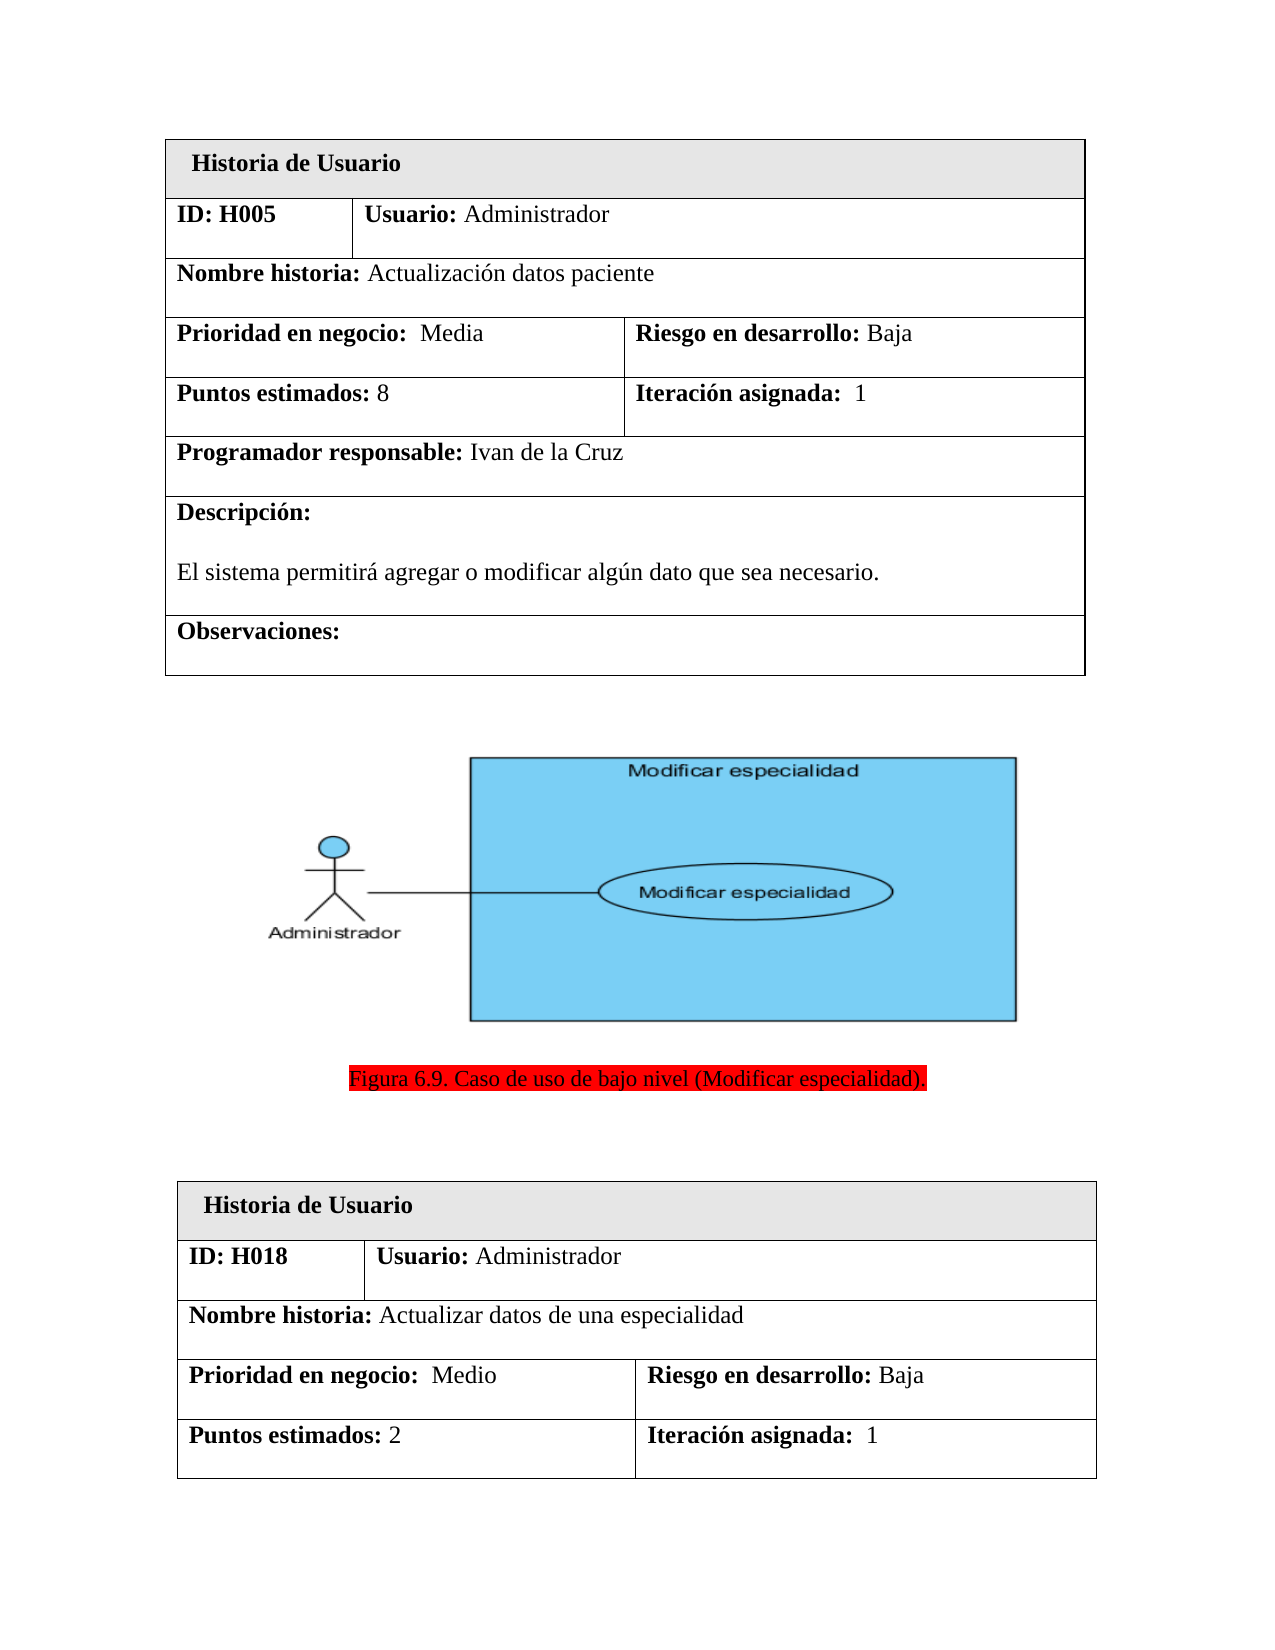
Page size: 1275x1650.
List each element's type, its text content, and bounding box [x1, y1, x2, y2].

table_cell Iteración asignada: 1 [625, 378, 1084, 436]
table_cell Usuario: Administrador [353, 199, 1084, 257]
text Figura 6.9. Caso de uso de bajo nivel (Modificar especialidad). [177, 1064, 1098, 1091]
table_cell Puntos estimados: 2 [178, 1420, 635, 1478]
table_cell Usuario: Administrador [365, 1241, 1096, 1299]
table_cell Nombre historia: Actualización datos paciente [166, 259, 1084, 317]
table_cell Riesgo en desarrollo: Baja [625, 318, 1084, 377]
table_cell Descripción: El sistema permitirá agregar o modificar algún dato que sea necesario. [166, 497, 1084, 615]
table_header Historia de Usuario [166, 140, 1084, 198]
table_cell Prioridad en negocio: Media [166, 318, 624, 377]
table_cell Prioridad en negocio: Medio [178, 1360, 635, 1419]
table_cell Observaciones: [166, 616, 1084, 675]
table_cell Puntos estimados: 8 [166, 378, 624, 436]
table_cell ID: H005 [166, 199, 352, 257]
table_cell Riesgo en desarrollo: Baja [636, 1360, 1096, 1419]
table_cell ID: H018 [178, 1241, 364, 1299]
table_cell Programador responsable: Ivan de la Cruz [166, 437, 1084, 496]
table_cell Iteración asignada: 1 [636, 1420, 1096, 1478]
table_header Historia de Usuario [178, 1182, 1096, 1240]
picture [253, 750, 1022, 1034]
table_cell Nombre historia: Actualizar datos de una especialidad [178, 1301, 1096, 1359]
